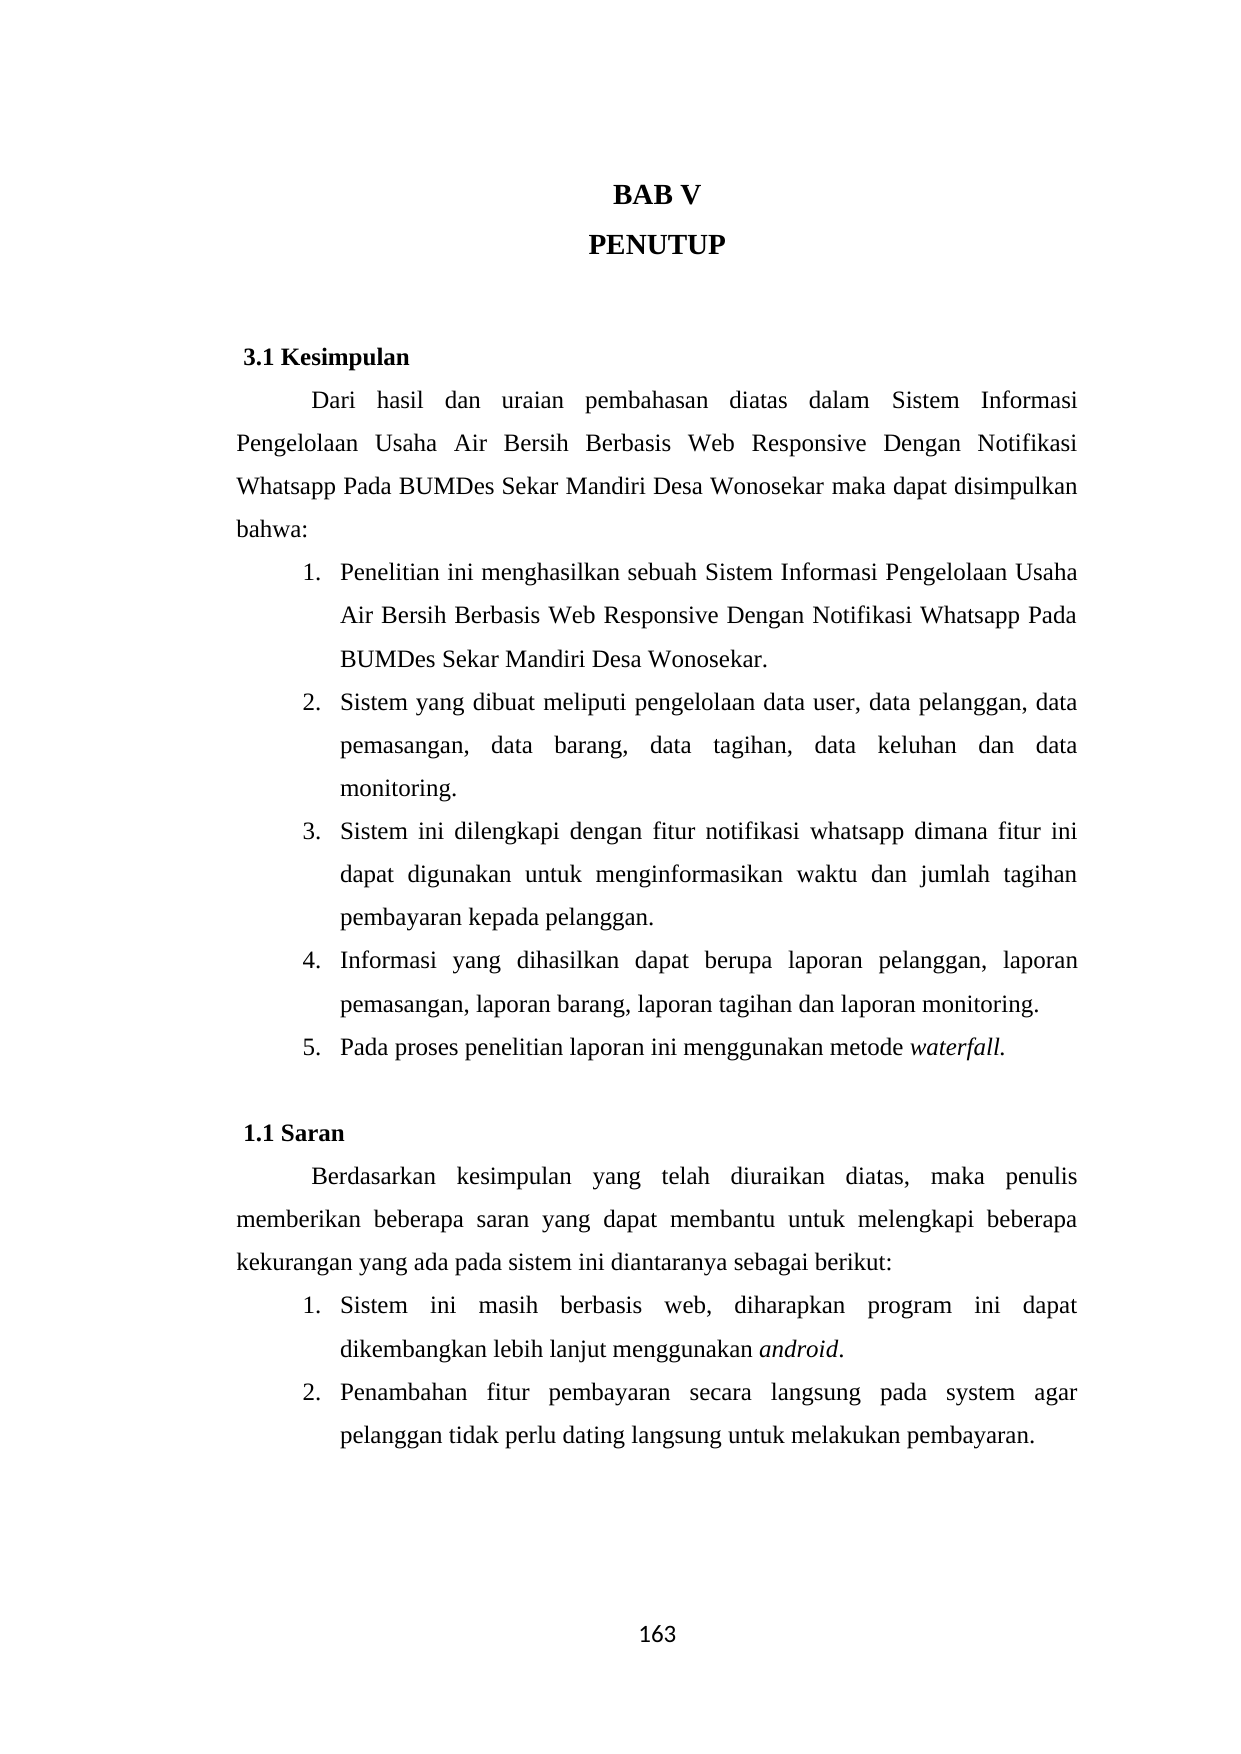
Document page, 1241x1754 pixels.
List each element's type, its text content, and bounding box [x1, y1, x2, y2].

subtitle BAB V PENUTUP [236, 177, 1078, 261]
text Berdasarkan kesimpulan yang telah diuraikan diatas, maka penulis memberikan beberapa saran yang dapat membantu untuk melengkapi beberapa kekurangan yang ada pada sistem ini diantaranya sebagai berikut: [236, 1161, 1078, 1276]
list Penambahan fitur pembayaran secara langsung pada system agar pelanggan tidak perlu dating langsung untuk melakukan pembayaran. [302, 1377, 1078, 1449]
list Penelitian ini menghasilkan sebuah Sistem Informasi Pengelolaan Usaha Air Bersih Berbasis Web Responsive Dengan Notifikasi Whatsapp Pada BUMDes Sekar Mandiri Desa Wonosekar. [302, 557, 1078, 672]
list Sistem yang dibuat meliputi pengelolaan data user, data pelanggan, data pemasangan, data barang, data tagihan, data keluhan dan data monitoring. [302, 687, 1078, 802]
list Sistem ini masih berbasis web, diharapkan program ini dapat dikembangkan lebih lanjut menggunakan android. [302, 1291, 1078, 1362]
list Informasi yang dihasilkan dapat berupa laporan pelanggan, laporan pemasangan, laporan barang, laporan tagihan dan laporan monitoring. [302, 946, 1078, 1017]
list Pada proses penelitian laporan ini menggunakan metode waterfall. [302, 1032, 1078, 1061]
list Sistem ini dilengkapi dengan fitur notifikasi whatsapp dimana fitur ini dapat digunakan untuk menginformasikan waktu dan jumlah tagihan pembayaran kepada pelanggan. [302, 816, 1078, 931]
text Dari hasil dan uraian pembahasan diatas dalam Sistem Informasi Pengelolaan Usaha Air Bersih Berbasis Web Responsive Dengan Notifikasi Whatsapp Pada BUMDes Sekar Mandiri Desa Wonosekar maka dapat disimpulkan bahwa: [236, 385, 1078, 543]
subtitle Kesimpulan [243, 342, 1078, 371]
subtitle Saran [243, 1118, 1078, 1147]
